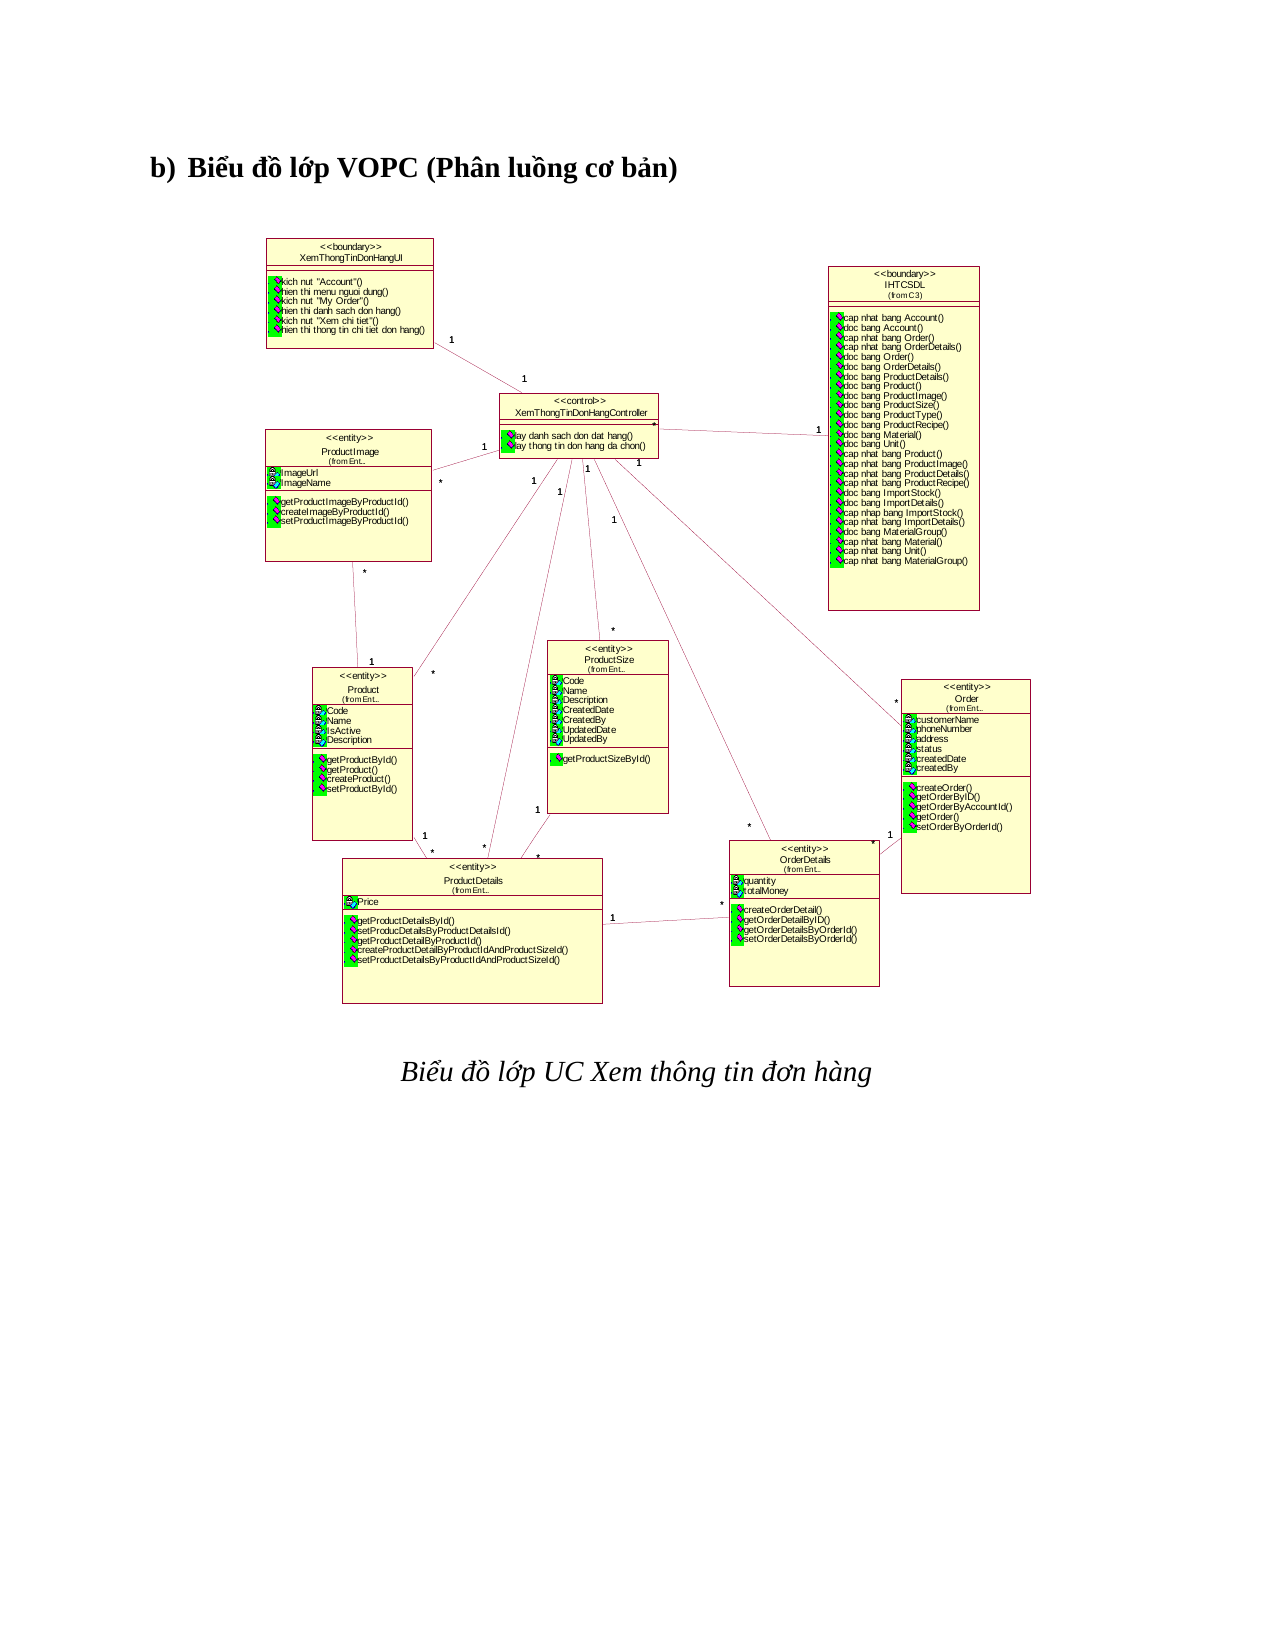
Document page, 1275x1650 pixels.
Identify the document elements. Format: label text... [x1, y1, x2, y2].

list Biểu đồ lớp VOPC (Phân luồng cơ bản) [150, 150, 1125, 183]
text Biểu đồ lớp UC Xem thông tin đơn hàng [150, 1054, 1125, 1088]
